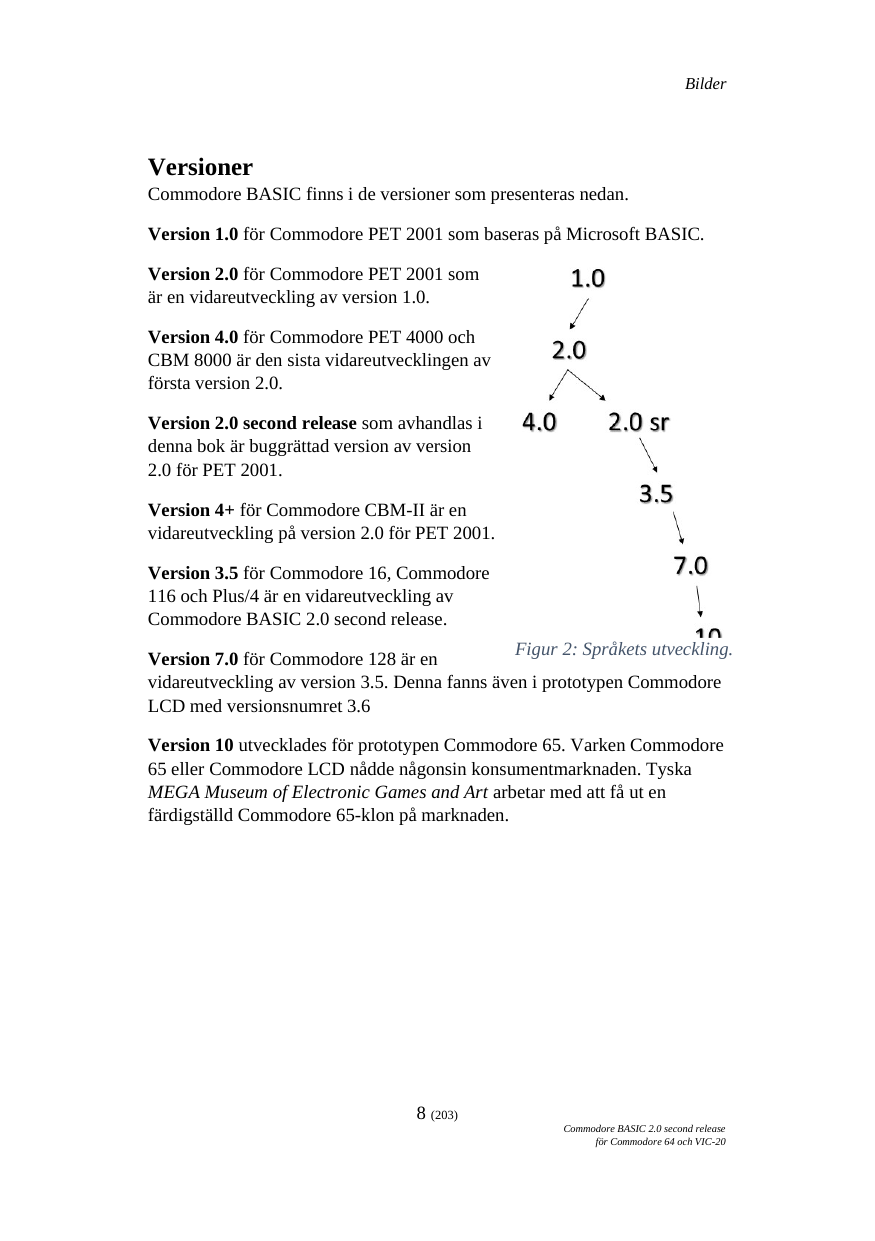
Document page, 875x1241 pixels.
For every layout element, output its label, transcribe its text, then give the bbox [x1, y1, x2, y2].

text Version 2.0 second release som avhandlas i denna bok är buggrättad version av version 2.0 för PET 2001. [148, 412, 515, 480]
text Commodore BASIC finns i de versioner som presenteras nedan. [148, 183, 726, 204]
text Version 3.5 för Commodore 16, Commodore 116 och Plus/4 är en vidareutveckling av Commodore BASIC 2.0 second release. [148, 562, 515, 630]
subtitle Versioner [148, 152, 726, 181]
text Version 1.0 för Commodore PET 2001 som baseras på Microsoft BASIC. [148, 223, 726, 244]
text Version 10 utvecklades för prototypen Commodore 65. Varken Commodore 65 eller Commodore LCD nådde någonsin konsumentmarknaden. Tyska MEGA Museum of Electronic Games and Art arbetar med att få ut en färdigställd Commodore 65-klon på marknaden. [148, 734, 726, 826]
text Version 4+ för Commodore CBM-II är en vidareutveckling på version 2.0 för PET 2001. [148, 498, 515, 543]
picture [515, 264, 727, 637]
text Version 4.0 för Commodore PET 4000 och CBM 8000 är den sista vidareutvecklingen av första version 2.0. [148, 326, 515, 394]
text Version 2.0 för Commodore PET 2001 som är en vidareutveckling av version 1.0. [148, 263, 726, 307]
text Version 7.0 för Commodore 128 är en vidareutveckling av version 3.5. Denna fanns även i prototypen Commodore LCD med versionsnumret 3.6 [148, 648, 726, 716]
